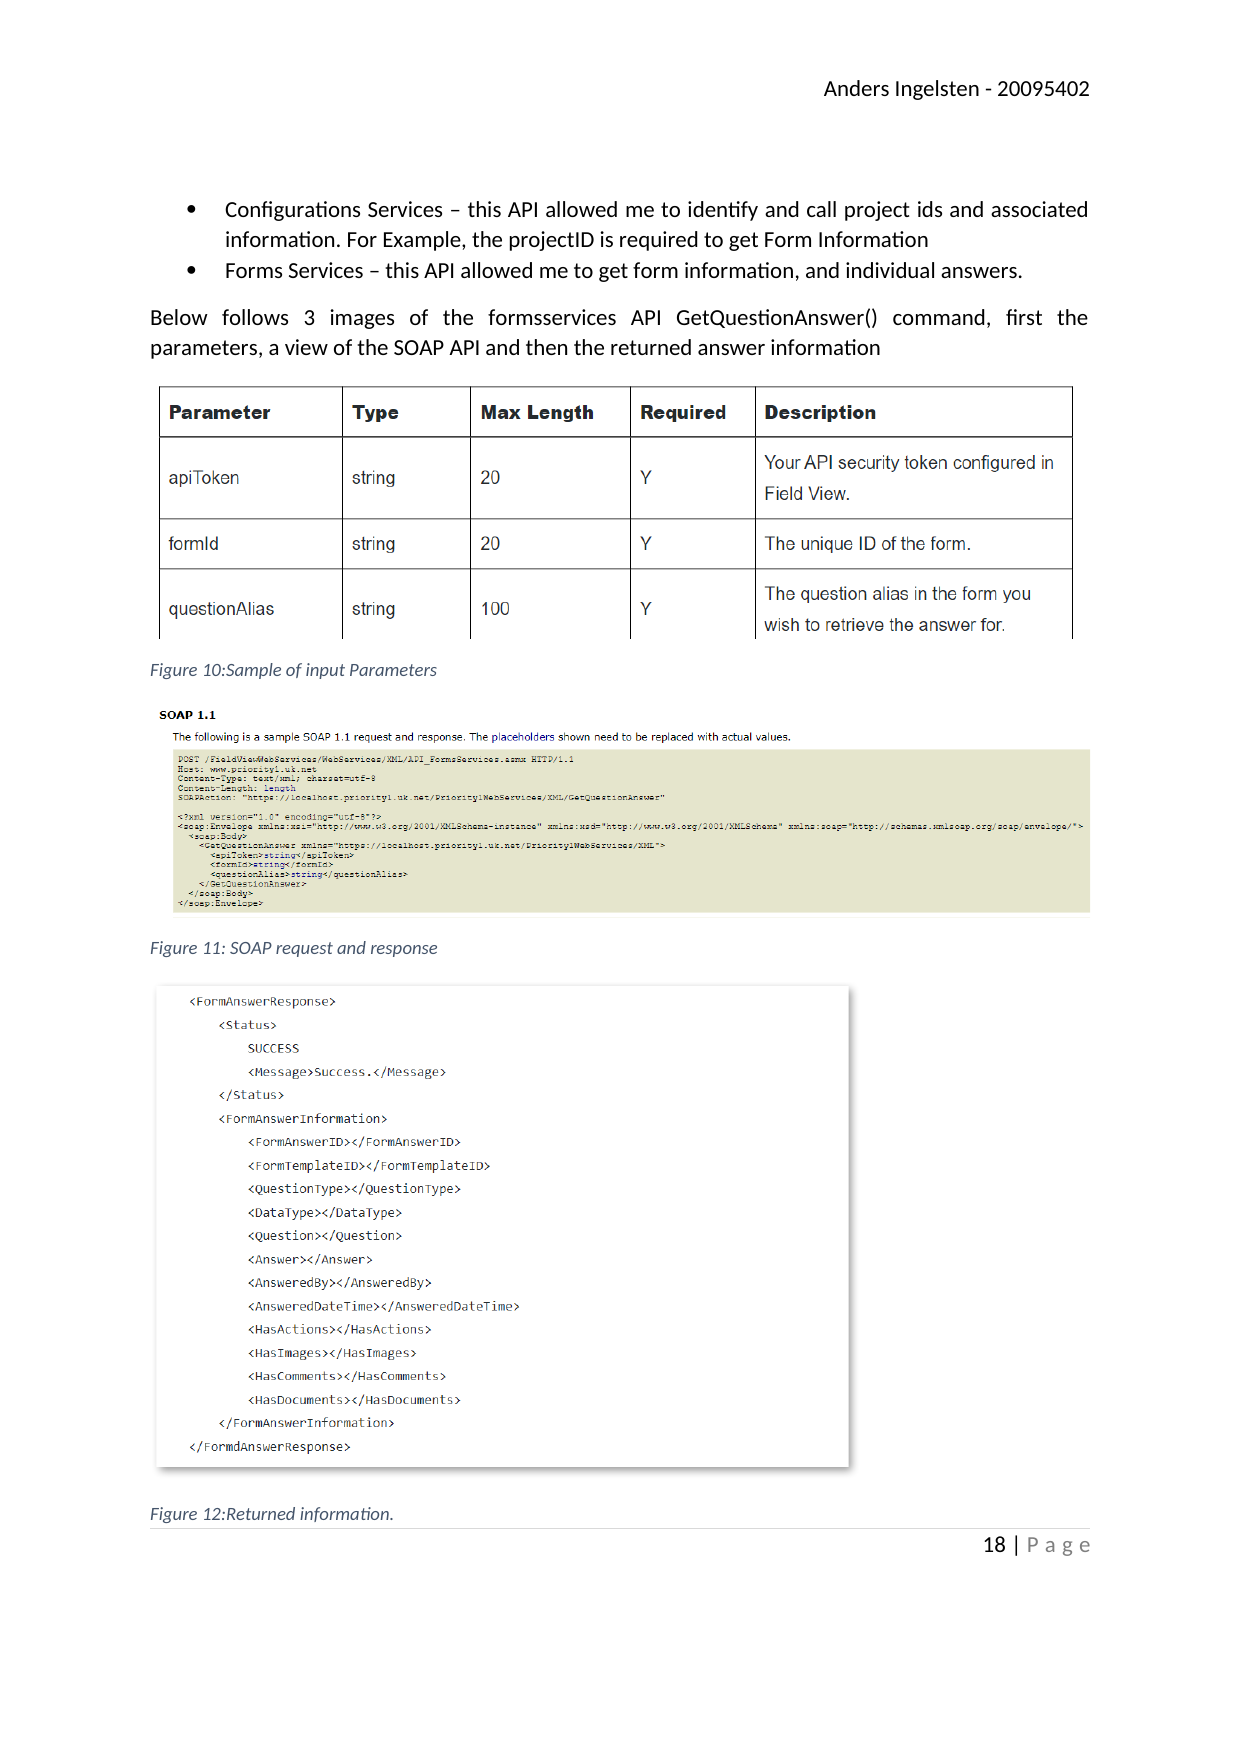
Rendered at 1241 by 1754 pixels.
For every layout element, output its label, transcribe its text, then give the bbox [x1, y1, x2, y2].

picture [150, 379, 1091, 639]
text Figure :Sample of input Parameters [150, 658, 1090, 681]
text Figure :Returned information. [150, 1502, 1090, 1525]
picture [150, 701, 1091, 918]
picture [156, 986, 849, 1467]
list Configurations Services – this API allowed me to identify and call project ids and associated information. For Example, the projectID is required to get Form Information [187, 195, 1090, 254]
text Figure : SOAP request and response [150, 936, 1090, 959]
text Below follows 3 images of the formsservices API GetQuestionAnswer() command, first the parameters, a view of the SOAP API and then the returned answer information [150, 303, 1090, 361]
list Forms Services – this API allowed me to get form information, and individual answers. [187, 256, 1090, 284]
